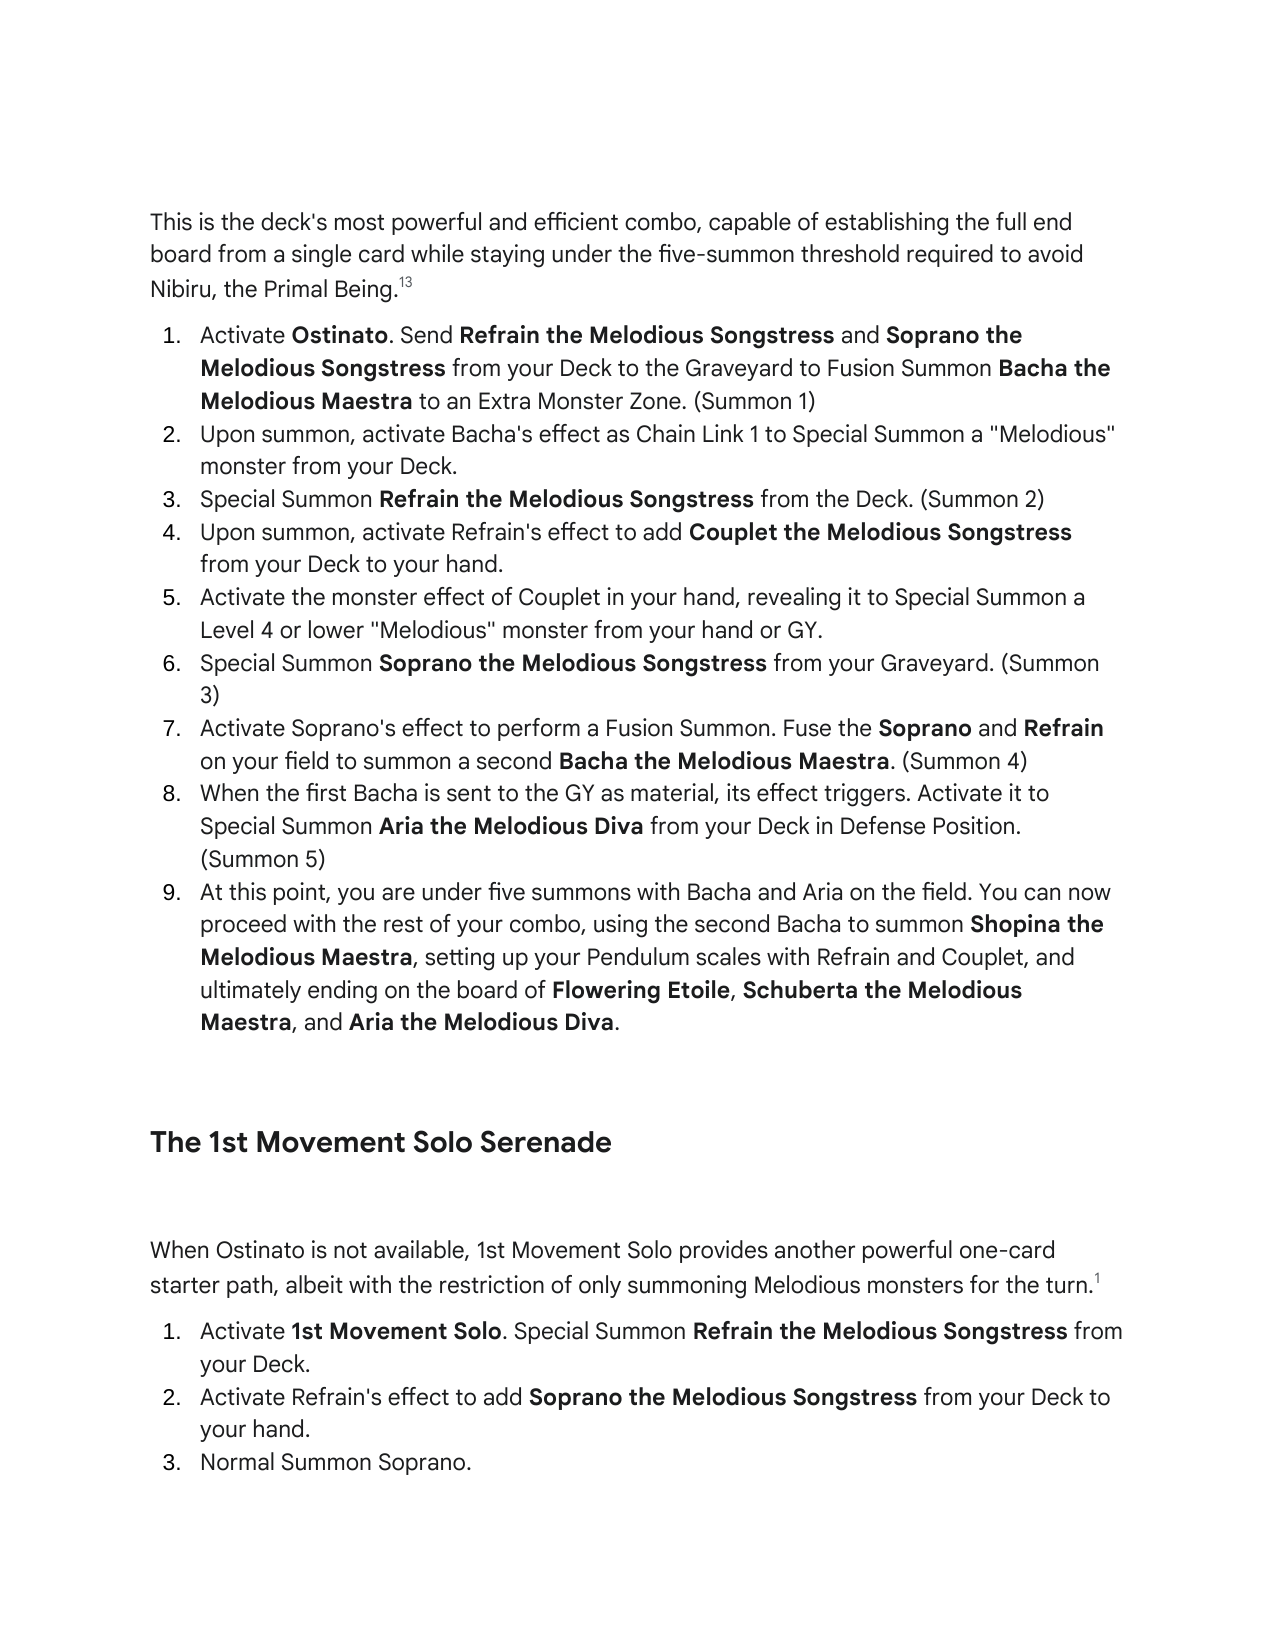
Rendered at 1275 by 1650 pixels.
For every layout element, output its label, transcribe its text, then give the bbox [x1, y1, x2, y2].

list Activate Soprano's effect to perform a Fusion Summon. Fuse the Soprano and Refrain on your field to summon a second Bacha the Melodious Maestra. (Summon 4) [162, 714, 1125, 776]
subtitle The 1st Movement Solo Serenade [150, 1124, 1125, 1161]
list Activate 1st Movement Solo. Special Summon Refrain the Melodious Songstress from your Deck. [162, 1317, 1125, 1379]
list Activate Refrain's effect to add Soprano the Melodious Songstress from your Deck to your hand. [162, 1383, 1125, 1444]
list Activate Ostinato. Send Refrain the Melodious Songstress and Soprano the Melodious Songstress from your Deck to the Graveyard to Fusion Summon Bacha the Melodious Maestra to an Extra Monster Zone. (Summon 1) [162, 322, 1125, 416]
list Upon summon, activate Bacha's effect as Chain Link 1 to Special Summon a "Melodious" monster from your Deck. [162, 420, 1125, 481]
list At this point, you are under five summons with Bacha and Aria on the field. You can now proceed with the rest of your combo, using the second Bacha to summon Shopina the Melodious Maestra, setting up your Pendulum scales with Refrain and Couplet, and ultimately ending on the board of Flowering Etoile, Schuberta the Melodious Maestra, and Aria the Melodious Diva. [162, 878, 1125, 1037]
text When Ostinato is not available, 1st Movement Solo provides another powerful one-card starter path, albeit with the restriction of only summoning Melodious monsters for the turn.1 [150, 1236, 1125, 1300]
list Upon summon, activate Refrain's effect to add Couplet the Melodious Songstress from your Deck to your hand. [162, 518, 1125, 579]
list When the first Bacha is sent to the GY as material, its effect triggers. Activate it to Special Summon Aria the Melodious Diva from your Deck in Defense Position. (Summon 5) [162, 780, 1125, 874]
list Normal Summon Soprano. [162, 1448, 1125, 1477]
list Activate the monster effect of Couplet in your hand, revealing it to Special Summon a Level 4 or lower "Melodious" monster from your hand or GY. [162, 583, 1125, 645]
list Special Summon Soprano the Melodious Songstress from your Graveyard. (Summon 3) [162, 649, 1125, 710]
text This is the deck's most powerful and efficient combo, capable of establishing the full end board from a single card while staying under the five-summon threshold required to avoid Nibiru, the Primal Being.13 [150, 208, 1125, 305]
list Special Summon Refrain the Melodious Songstress from the Deck. (Summon 2) [162, 485, 1125, 514]
